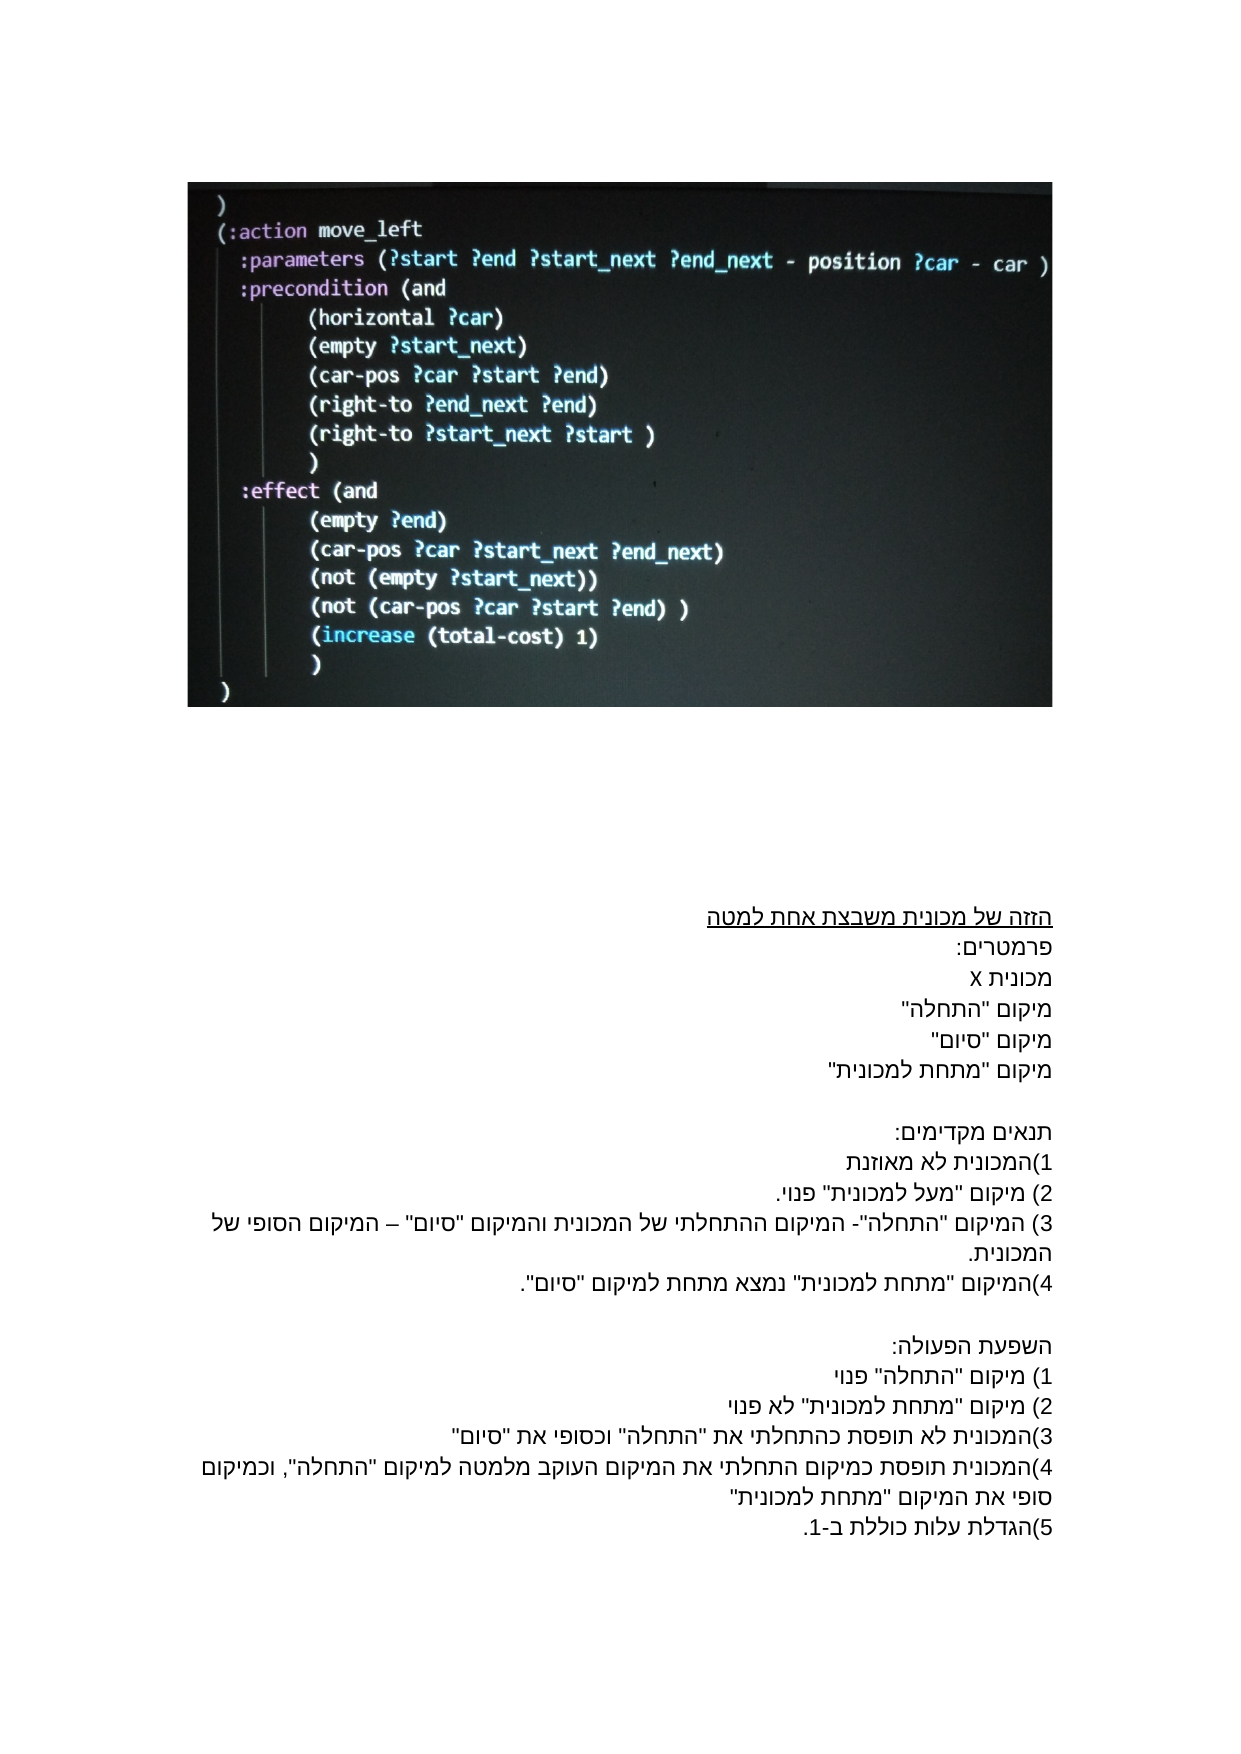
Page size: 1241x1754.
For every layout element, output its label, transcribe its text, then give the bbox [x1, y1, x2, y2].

text מיקום "סיום" [187, 1027, 1053, 1053]
text 3) המיקום "התחלה"- המיקום ההתחלתי של המכונית והמיקום "סיום" – המיקום הסופי של המכונית. [187, 1210, 1053, 1266]
text 4)המיקום "מתחת למכונית" נמצא מתחת למיקום "סיום". [187, 1270, 1053, 1297]
text הזזה של מכונית משבצת אחת למטה [187, 904, 1053, 930]
text 4)המכונית תופסת כמיקום התחלתי את המיקום העוקב מלמטה למיקום "התחלה", וכמיקום סופי את המיקום "מתחת למכונית" [187, 1453, 1053, 1510]
text מיקום "מתחת למכונית" [187, 1057, 1053, 1083]
text 3)המכונית לא תופסת כהתחלתי את "התחלה" וכסופי את "סיום" [187, 1423, 1053, 1449]
text תנאים מקדימים: [187, 1119, 1053, 1146]
text 5)הגדלת עלות כוללת ב-1. [187, 1514, 1053, 1540]
text מיקום "התחלה" [187, 996, 1053, 1023]
text פרמטרים: [187, 934, 1053, 960]
text 1)המכונית לא מאוזנת [187, 1149, 1053, 1176]
text מכונית X [187, 964, 1053, 992]
text 2) מיקום "מעל למכונית" פנוי. [187, 1179, 1053, 1206]
text השפעת הפעולה: [187, 1333, 1053, 1359]
picture [187, 182, 1053, 707]
text 2) מיקום "מתחת למכונית" לא פנוי [187, 1393, 1053, 1419]
text 1) מיקום "התחלה" פנוי [187, 1363, 1053, 1389]
